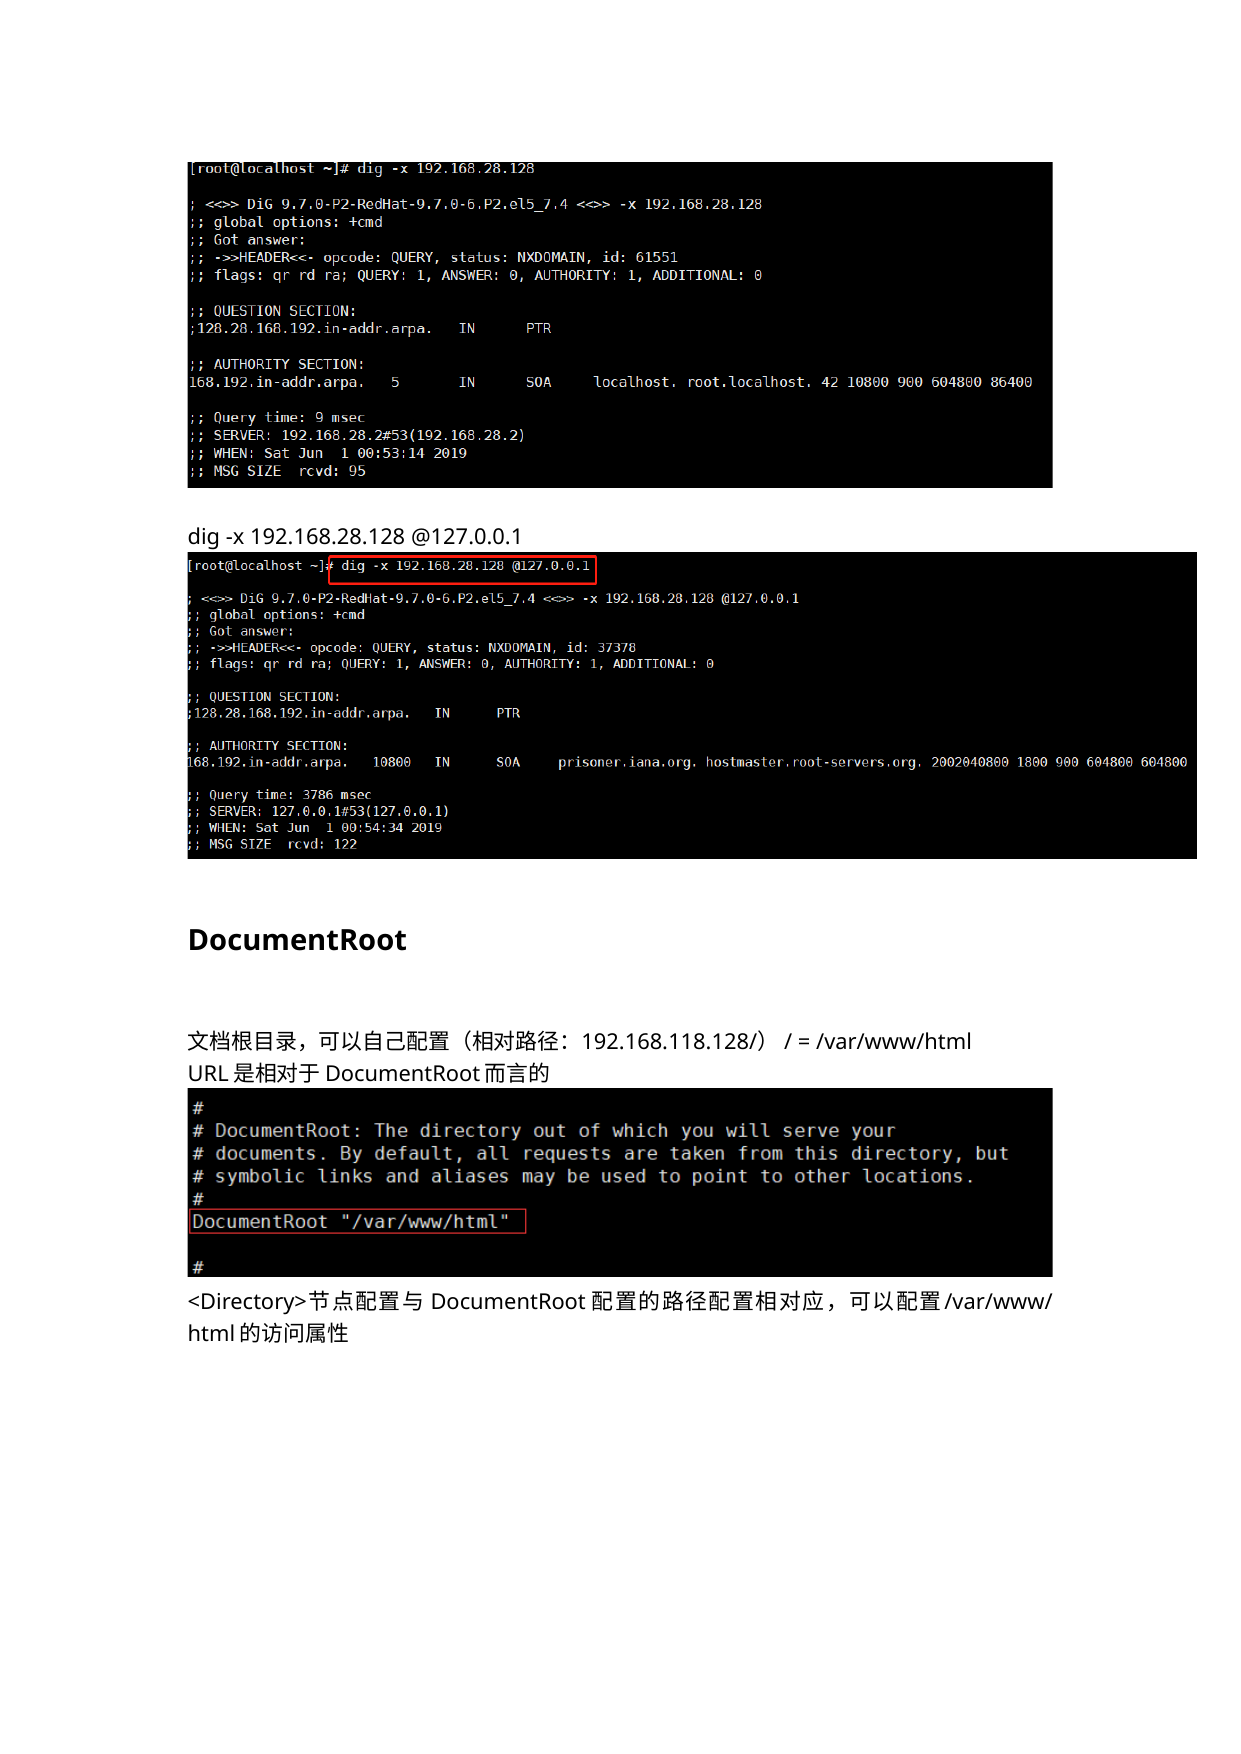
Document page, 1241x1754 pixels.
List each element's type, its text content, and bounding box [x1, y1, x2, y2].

subtitle DocumentRoot [187, 906, 1053, 971]
text dig -x 192.168.28.128 @127.0.0.1 [187, 519, 1053, 552]
text 文档根目录，可以自己配置（相对路径：192.168.118.128/） / = /var/www/html [187, 1023, 1053, 1056]
picture [187, 552, 1197, 859]
text <Directory>节点配置与DocumentRoot配置的路径配置相对应，可以配置/var/www/html的访问属性 [187, 1283, 1053, 1348]
picture [187, 1088, 1053, 1277]
picture [187, 162, 1053, 488]
text URL是相对于DocumentRoot而言的 [187, 1056, 1053, 1088]
